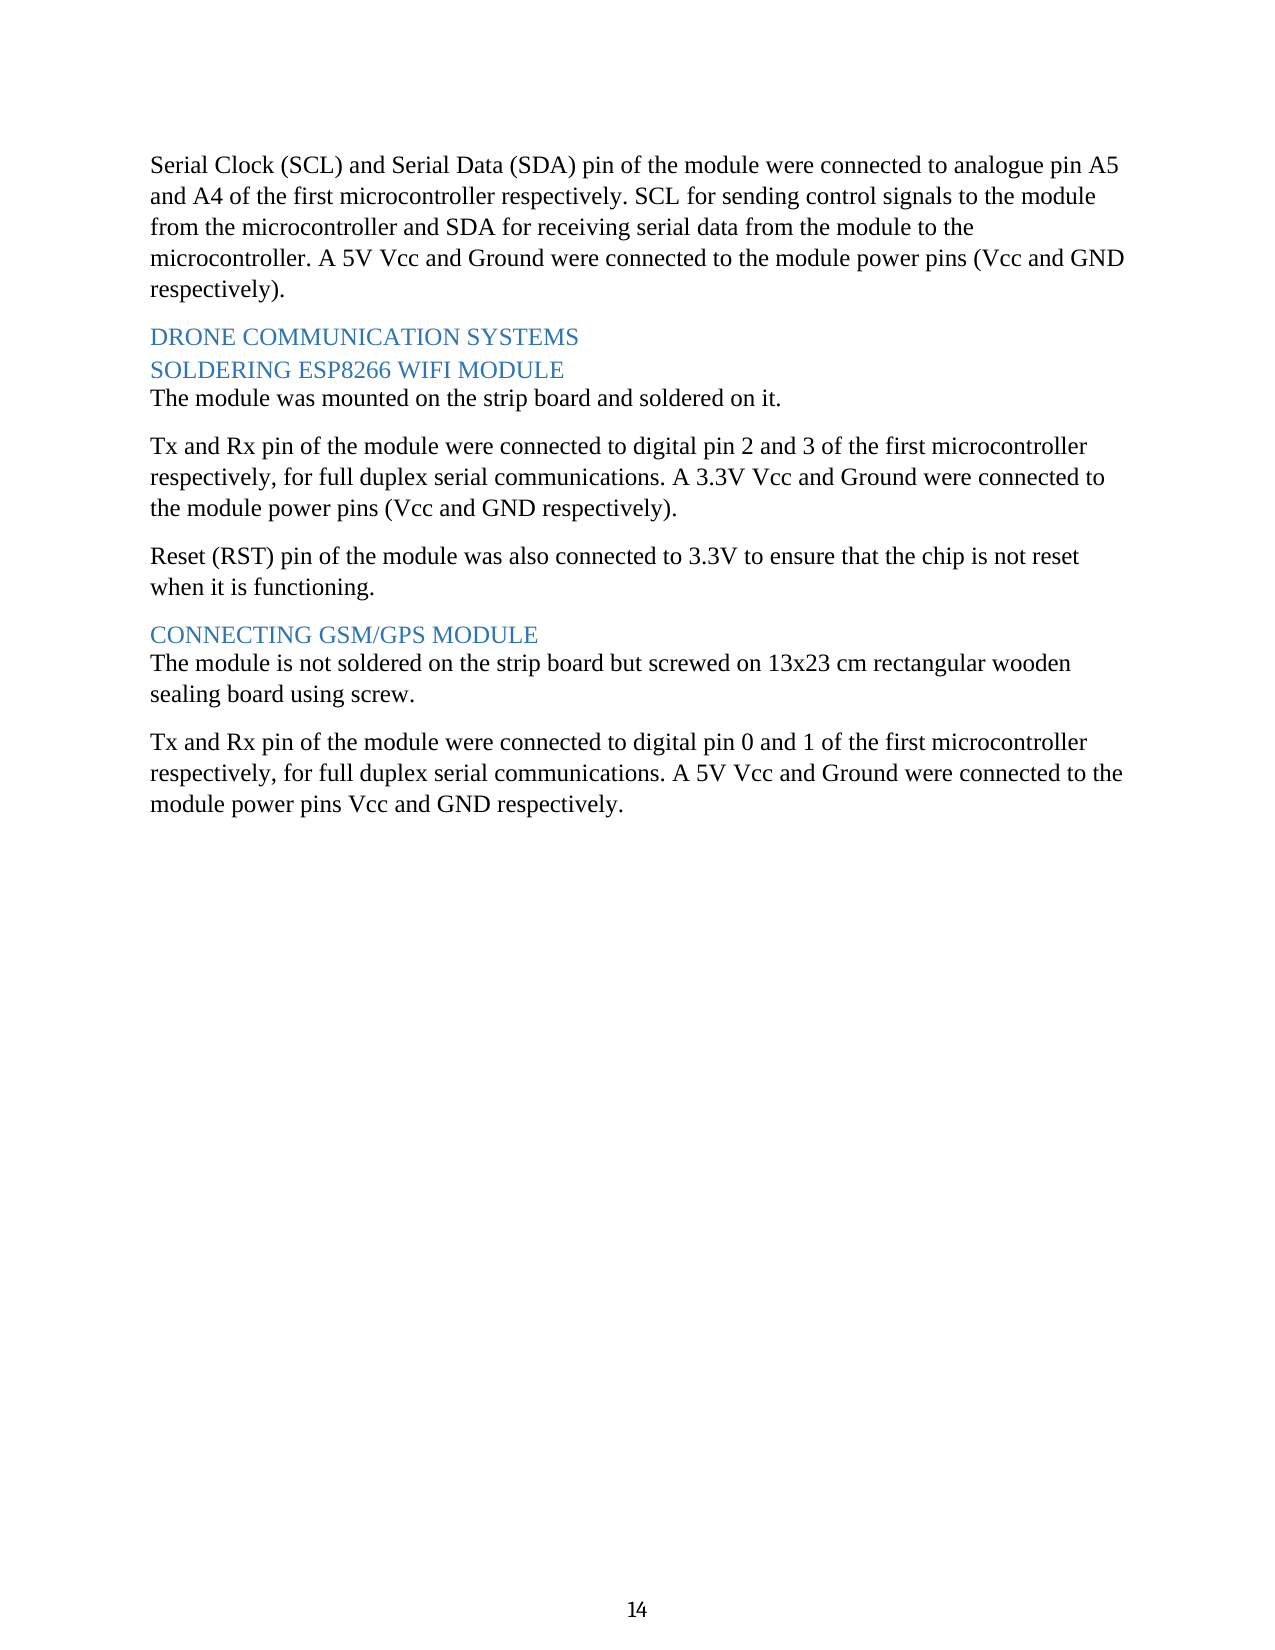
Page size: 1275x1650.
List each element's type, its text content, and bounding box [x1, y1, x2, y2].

text The module was mounted on the strip board and soldered on it. [150, 383, 1125, 412]
text Tx and Rx pin of the module were connected to digital pin 0 and 1 of the first microcontroller respectively, for full duplex serial communications. A 5V Vcc and Ground were connected to the module power pins Vcc and GND respectively. [150, 727, 1125, 818]
subtitle DRONE COMMUNICATION SYSTEMS [150, 322, 1125, 351]
subtitle SOLDERING ESP8266 WIFI MODULE [150, 355, 1125, 383]
text Serial Clock (SCL) and Serial Data (SDA) pin of the module were connected to analogue pin A5 and A4 of the first microcontroller respectively. SCL for sending control signals to the module from the microcontroller and SDA for receiving serial data from the module to the microcontroller. A 5V Vcc and Ground were connected to the module power pins (Vcc and GND respectively). [150, 150, 1125, 303]
text Tx and Rx pin of the module were connected to digital pin 2 and 3 of the first microcontroller respectively, for full duplex serial communications. A 3.3V Vcc and Ground were connected to the module power pins (Vcc and GND respectively). [150, 431, 1125, 522]
text Reset (RST) pin of the module was also connected to 3.3V to ensure that the chip is not reset when it is functioning. [150, 541, 1125, 601]
text The module is not soldered on the strip board but screwed on 13x23 cm rectangular wooden sealing board using screw. [150, 648, 1125, 708]
subtitle CONNECTING GSM/GPS MODULE [150, 620, 1125, 648]
